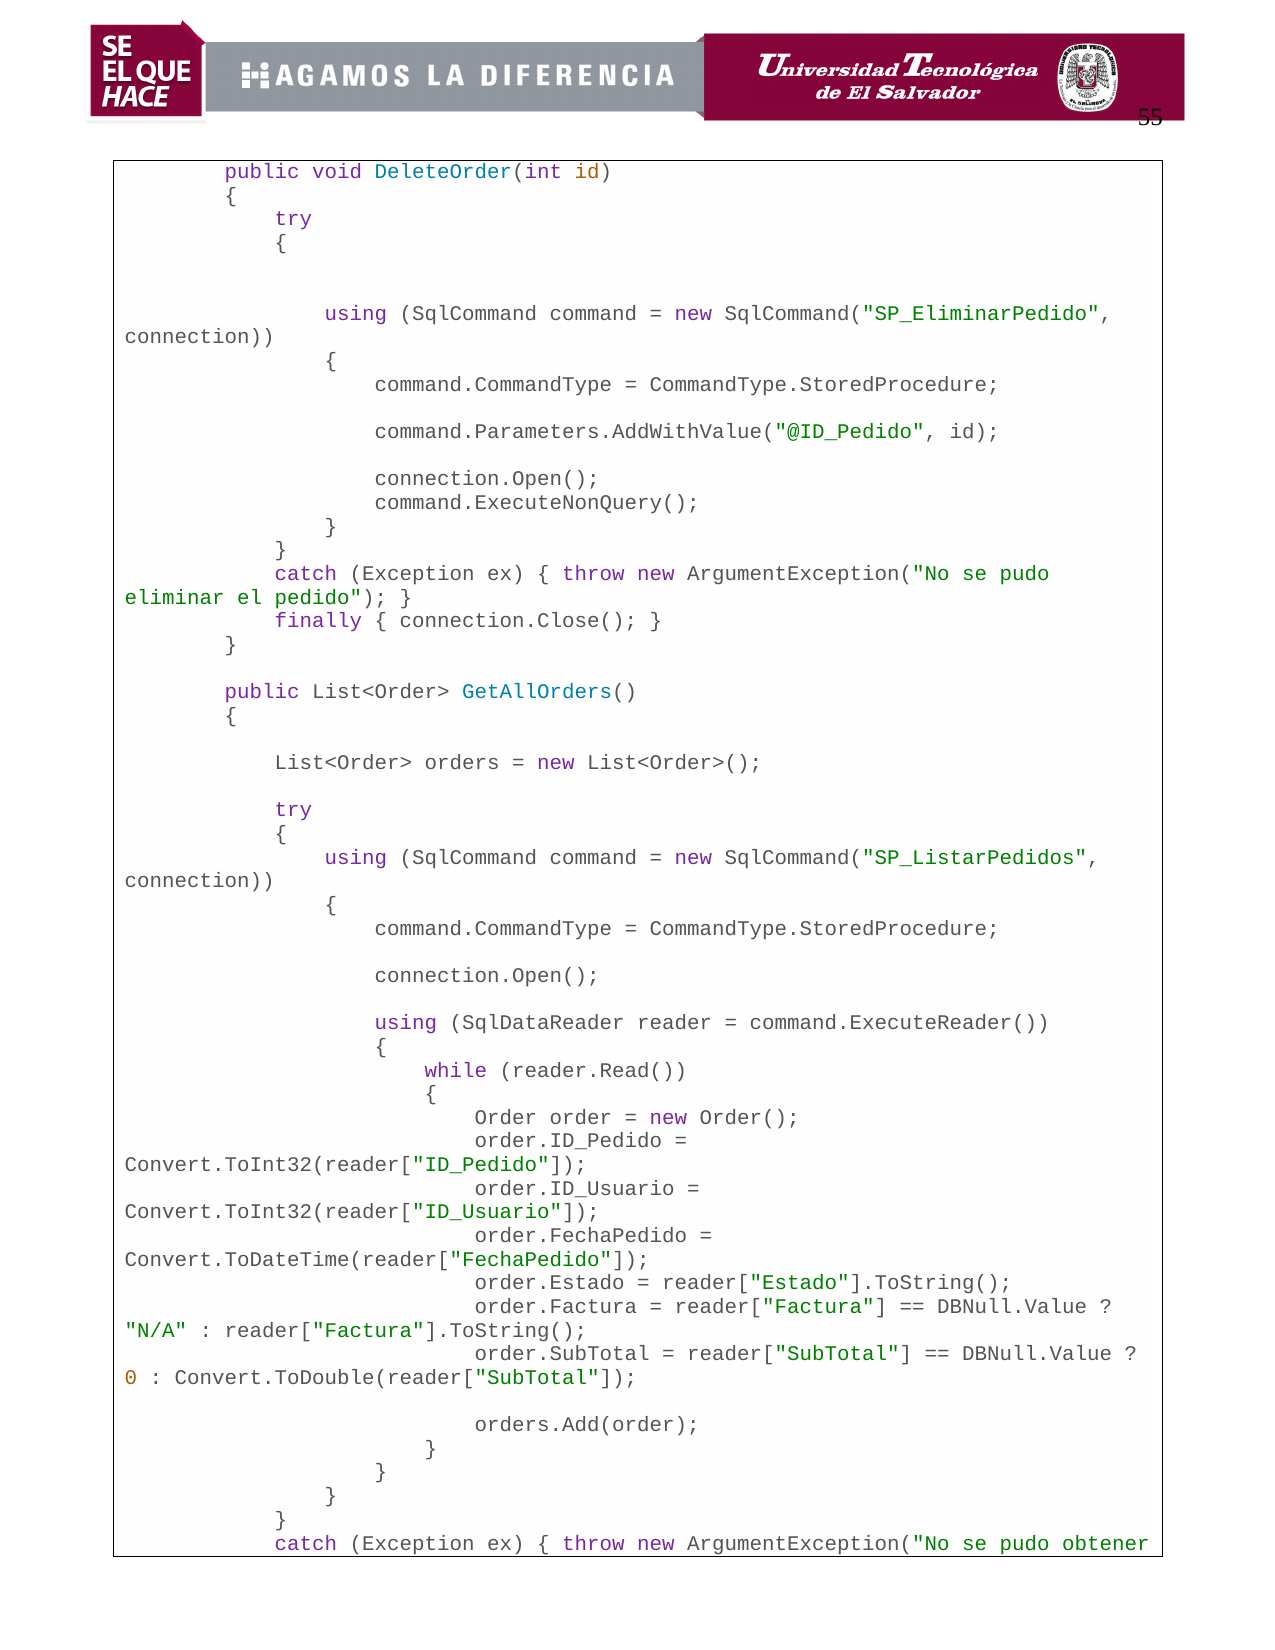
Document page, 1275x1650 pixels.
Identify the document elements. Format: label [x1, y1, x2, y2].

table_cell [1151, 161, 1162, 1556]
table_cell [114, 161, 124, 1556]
picture [75, 12, 1194, 139]
